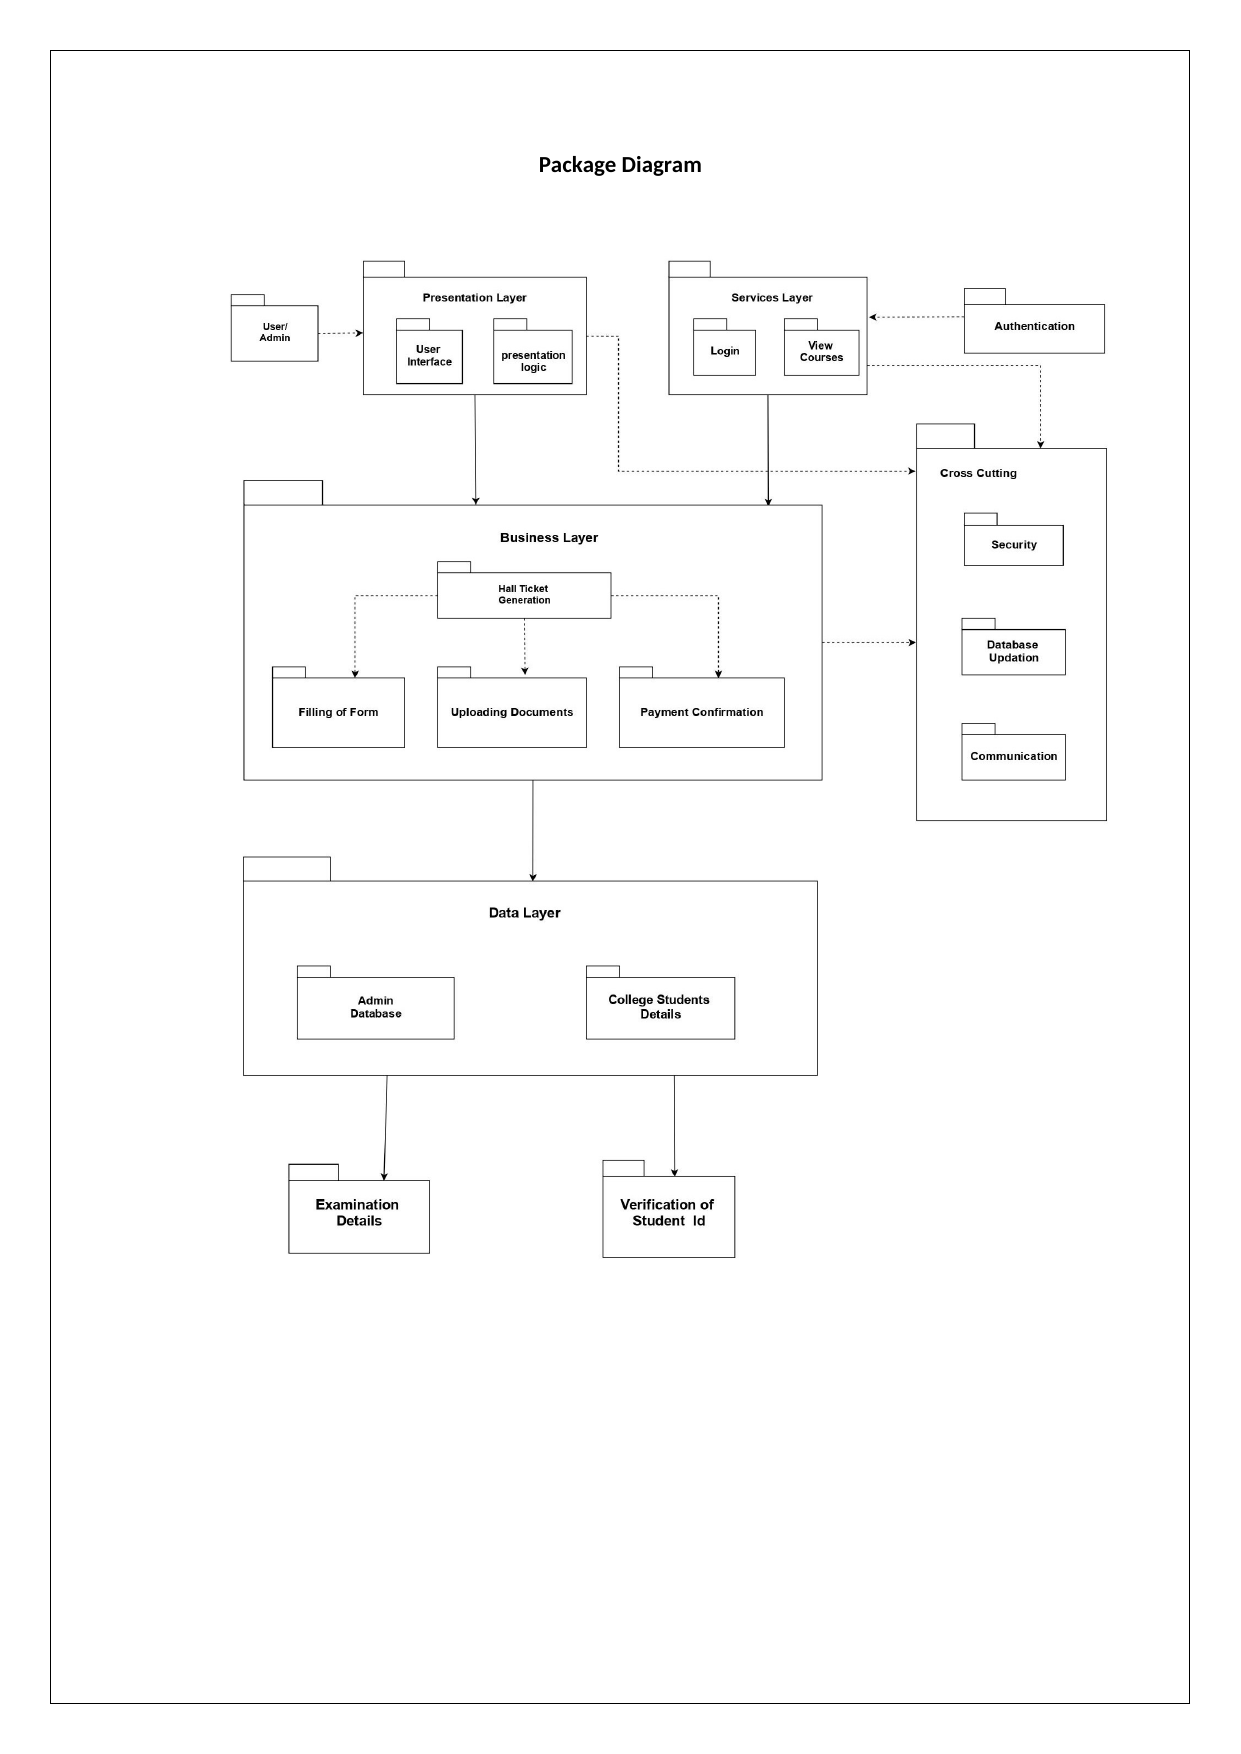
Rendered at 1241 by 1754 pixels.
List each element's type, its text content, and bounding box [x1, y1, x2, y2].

picture [150, 243, 1180, 1305]
text Package Diagram [150, 150, 1090, 178]
